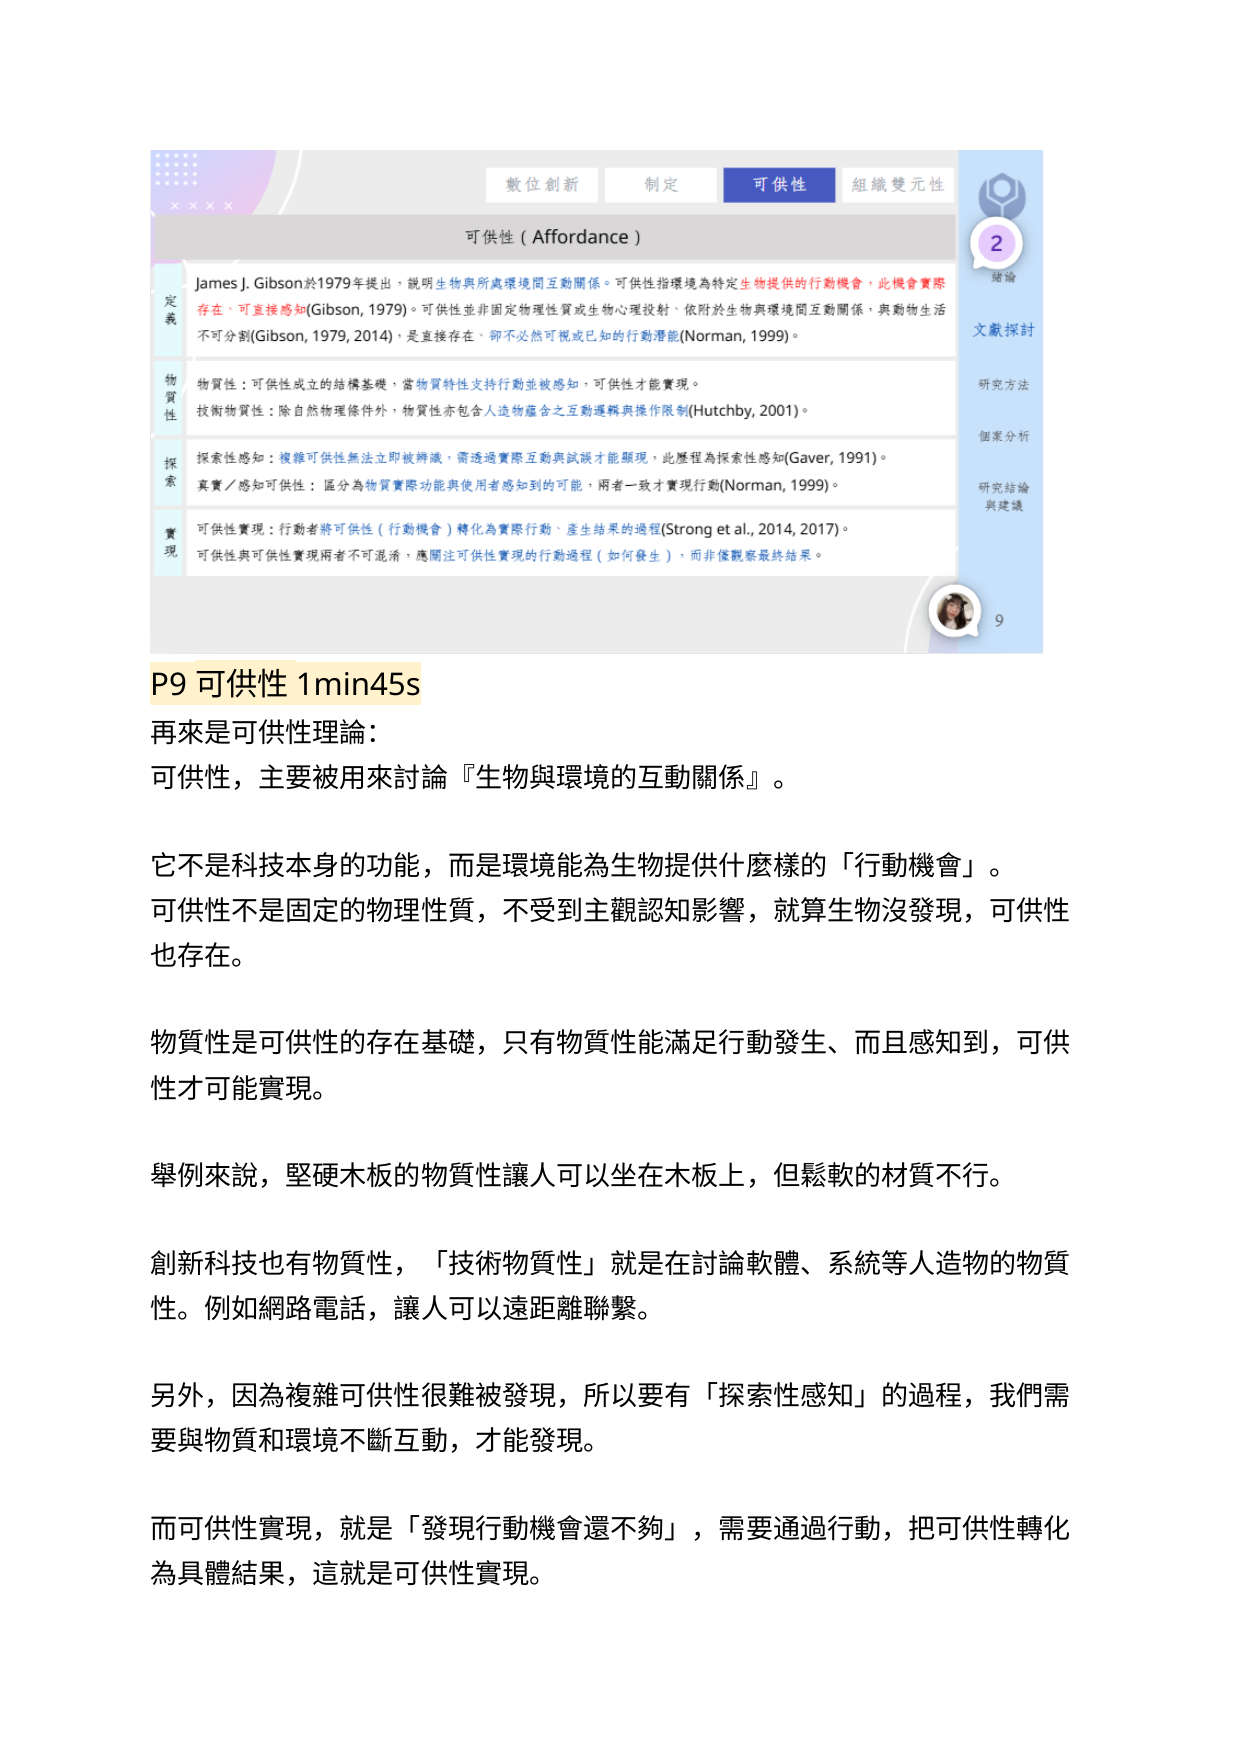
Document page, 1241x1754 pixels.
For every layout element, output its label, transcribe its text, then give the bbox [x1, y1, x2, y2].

text 而可供性實現，就是「發現行動機會還不夠」，需要通過行動，把可供性轉化為具體結果，這就是可供性實現。 [150, 1507, 1090, 1591]
text 物質性是可供性的存在基礎，只有物質性能滿足行動發生、而且感知到，可供性才可能實現。 [150, 1021, 1090, 1106]
text 可供性，主要被用來討論『生物與環境的互動關係』。 [150, 756, 1090, 796]
text 可供性不是固定的物理性質，不受到主觀認知影響，就算生物沒發現，可供性也存在。 [150, 889, 1090, 973]
text 創新科技也有物質性，「技術物質性」就是在討論軟體、系統等人造物的物質性。例如網路電話，讓人可以遠距離聯繫。 [150, 1242, 1090, 1326]
text 另外，因為複雜可供性很難被發現，所以要有「探索性感知」的過程，我們需要與物質和環境不斷互動，才能發現。 [150, 1374, 1090, 1458]
text 舉例來說，堅硬木板的物質性讓人可以坐在木板上，但鬆軟的材質不行。 [150, 1154, 1090, 1193]
text 再來是可供性理論： [150, 711, 1090, 750]
subtitle P9 可供性 1min45s [150, 659, 1090, 705]
picture [150, 150, 1044, 654]
text 它不是科技本身的功能，而是環境能為生物提供什麼樣的「行動機會」。 [150, 844, 1090, 883]
